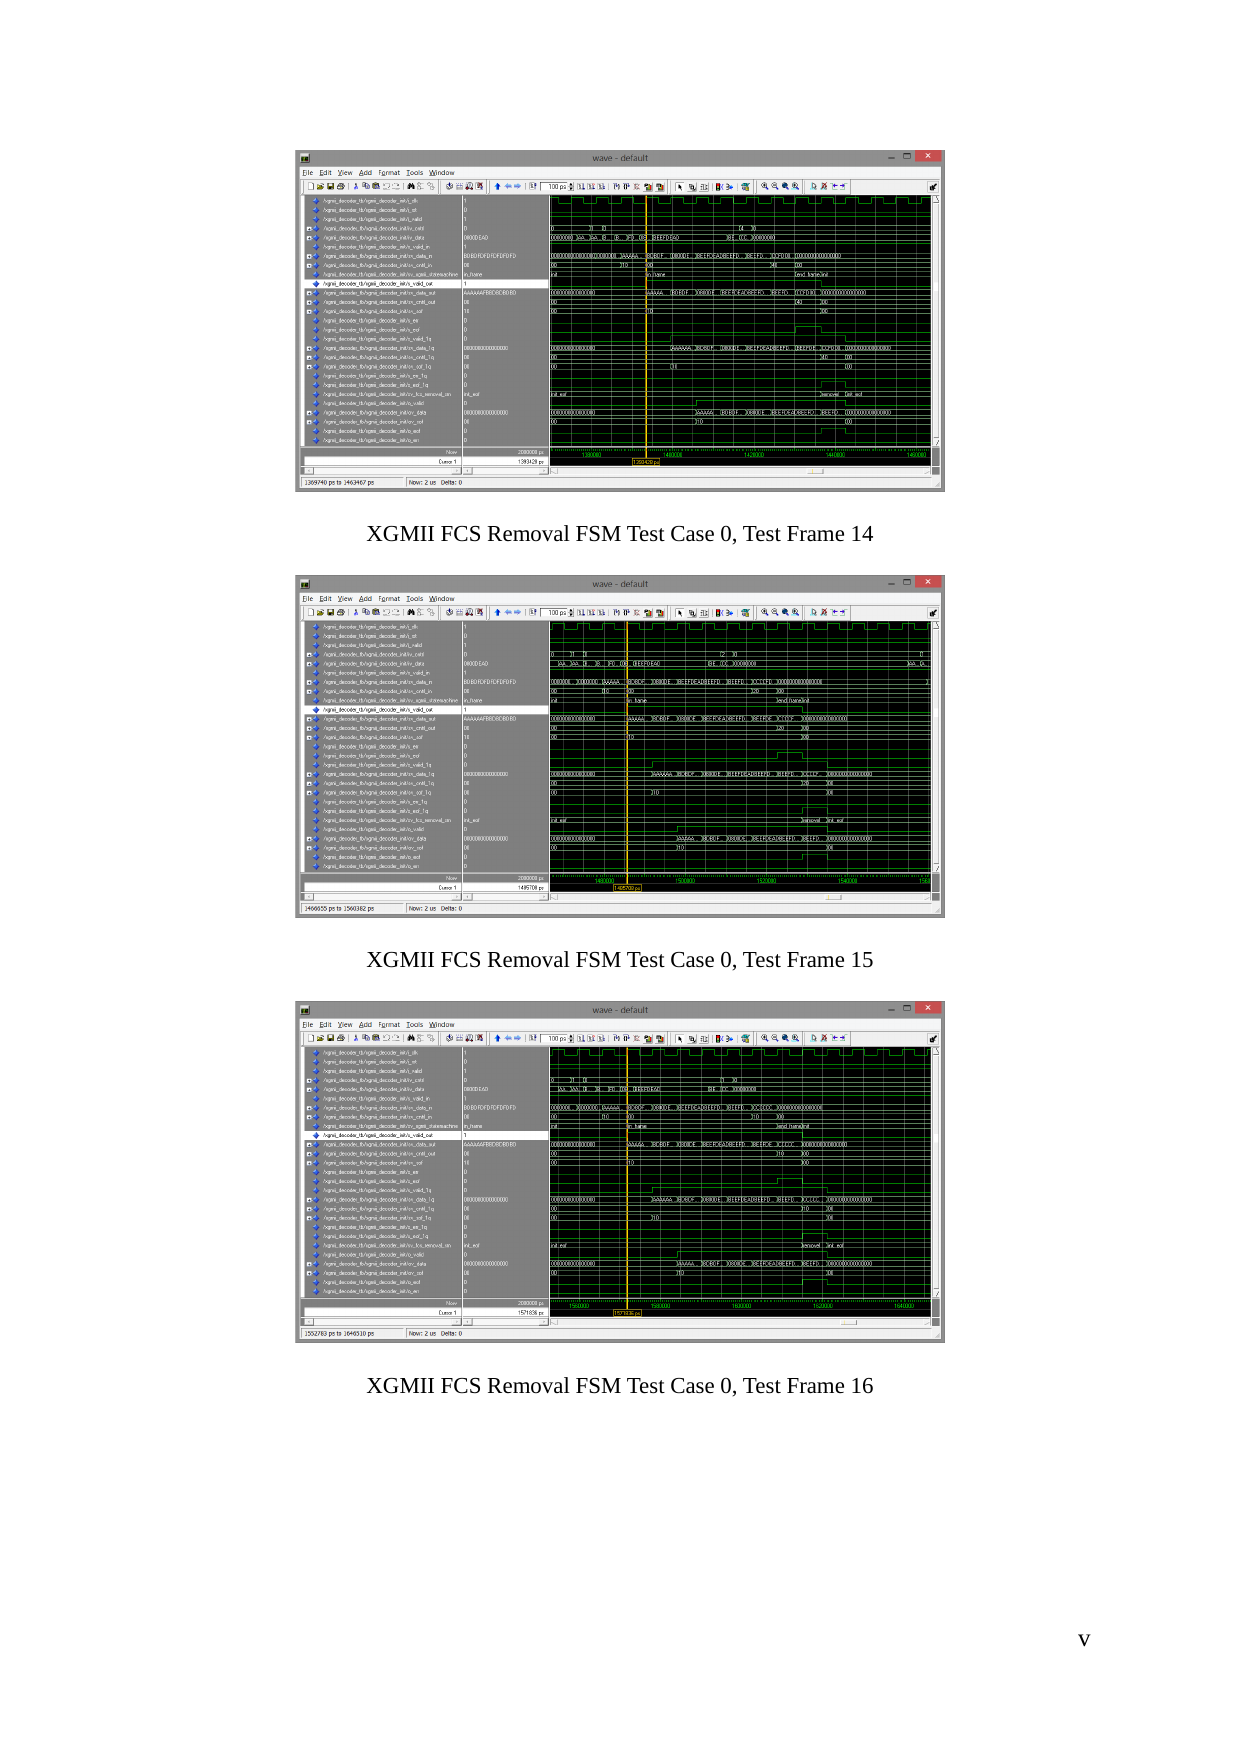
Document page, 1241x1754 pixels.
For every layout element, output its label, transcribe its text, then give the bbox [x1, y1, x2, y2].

text XGMII FCS Removal FSM Test Case 0, Test Frame 16 [150, 1372, 1090, 1398]
picture [295, 575, 945, 918]
picture [295, 1001, 945, 1343]
picture [295, 150, 945, 492]
text XGMII FCS Removal FSM Test Case 0, Test Frame 14 [150, 521, 1090, 547]
text XGMII FCS Removal FSM Test Case 0, Test Frame 15 [150, 946, 1090, 972]
